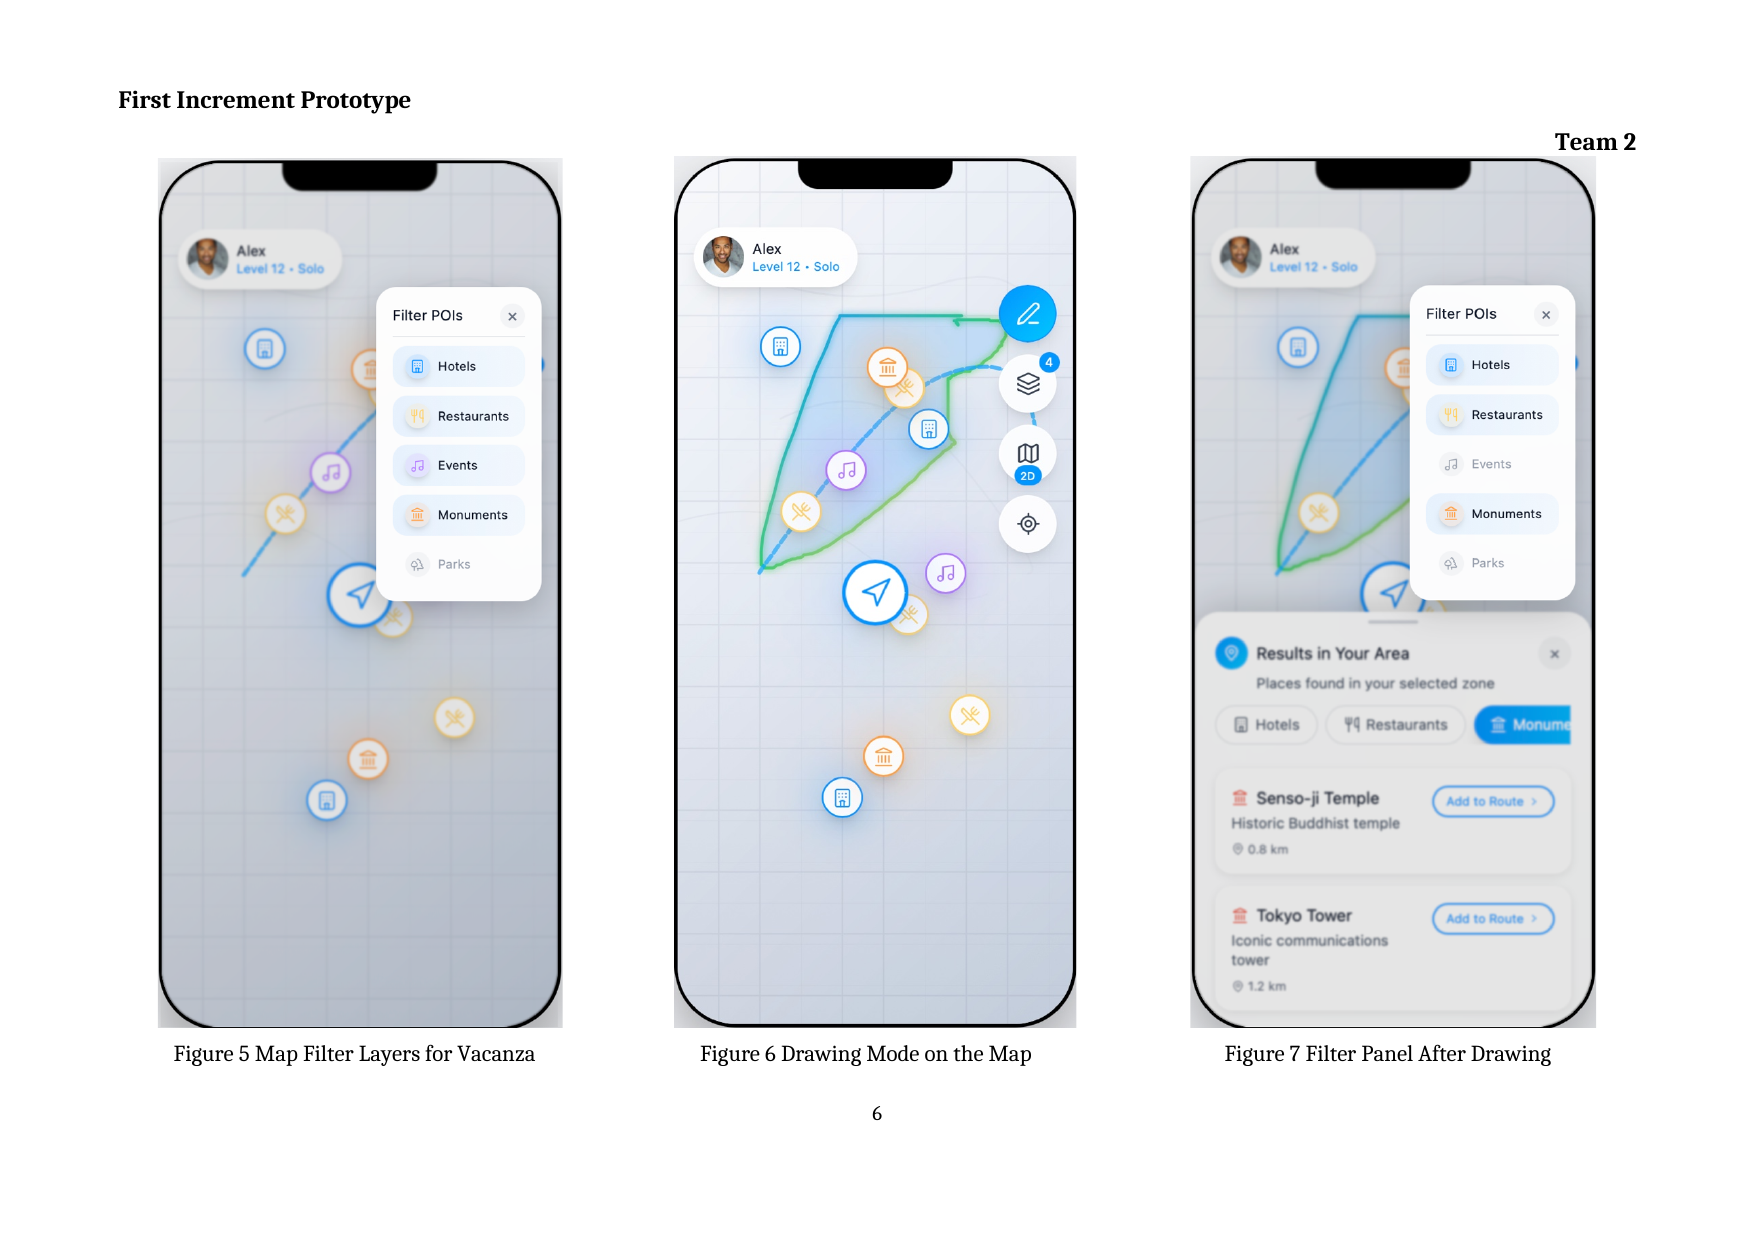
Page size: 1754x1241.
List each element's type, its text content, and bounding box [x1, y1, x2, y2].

picture [674, 156, 1077, 1028]
picture [157, 158, 563, 1028]
picture [1190, 156, 1597, 1028]
